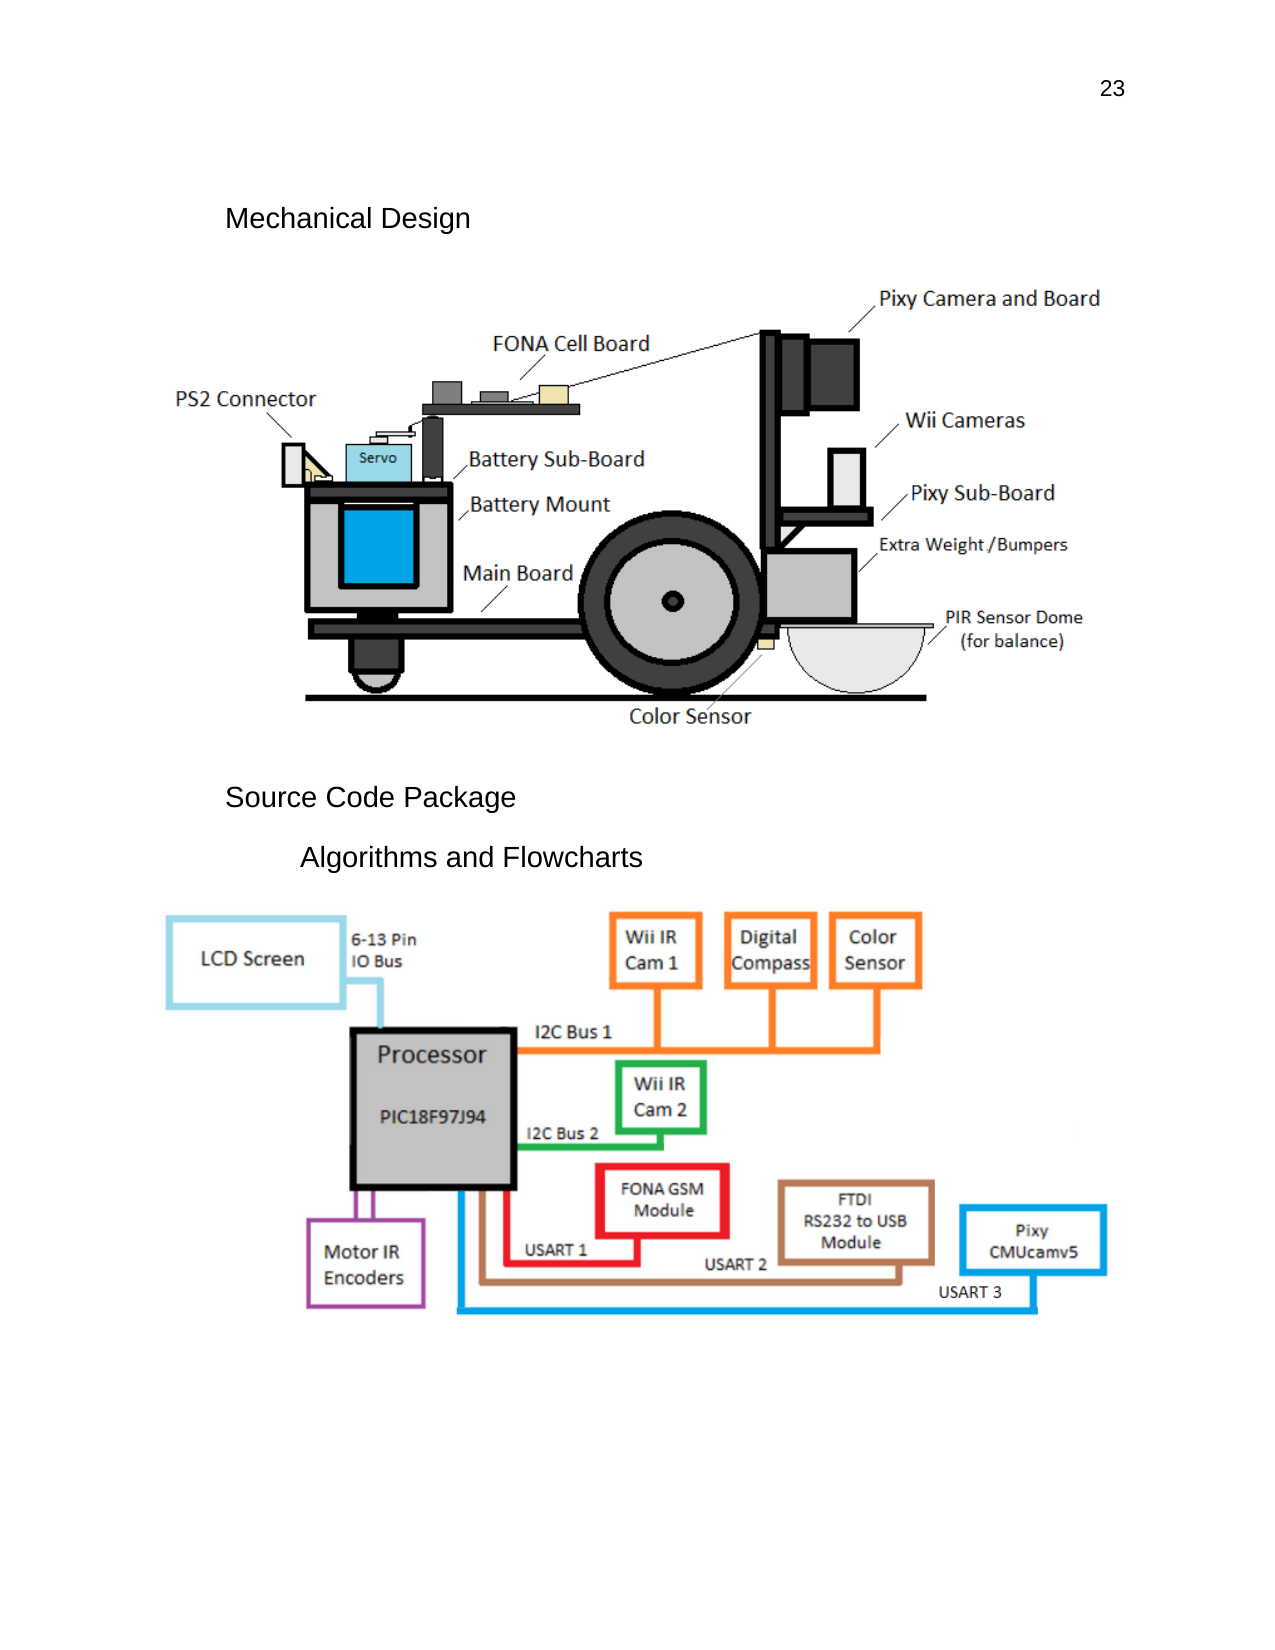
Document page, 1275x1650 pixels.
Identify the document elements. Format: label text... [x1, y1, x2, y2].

text Source Code Package [150, 780, 1125, 814]
text Mechanical Design [225, 201, 1125, 234]
text Algorithms and Flowcharts [300, 840, 1125, 873]
picture [150, 899, 1125, 1327]
picture [150, 260, 1125, 756]
